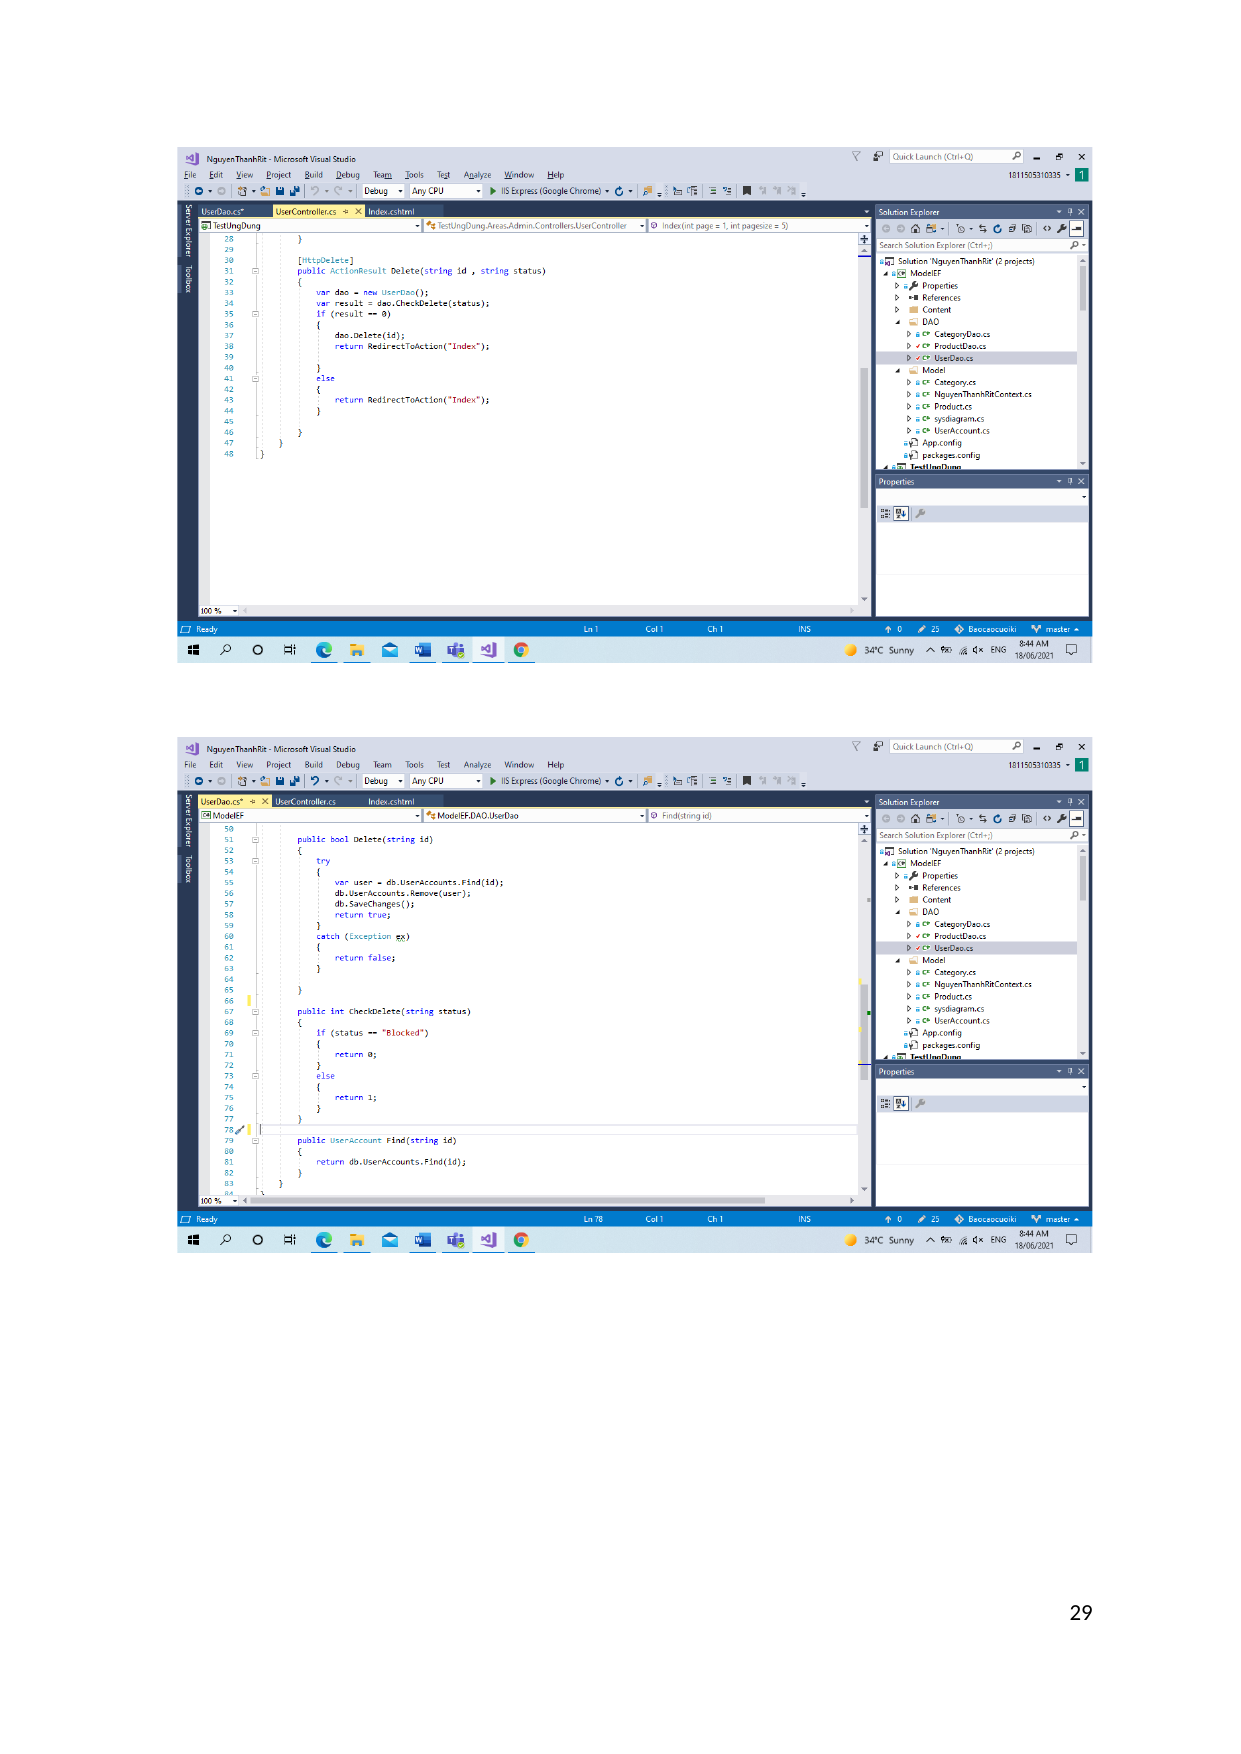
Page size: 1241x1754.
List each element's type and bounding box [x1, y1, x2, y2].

picture [177, 147, 1093, 663]
picture [177, 737, 1093, 1253]
